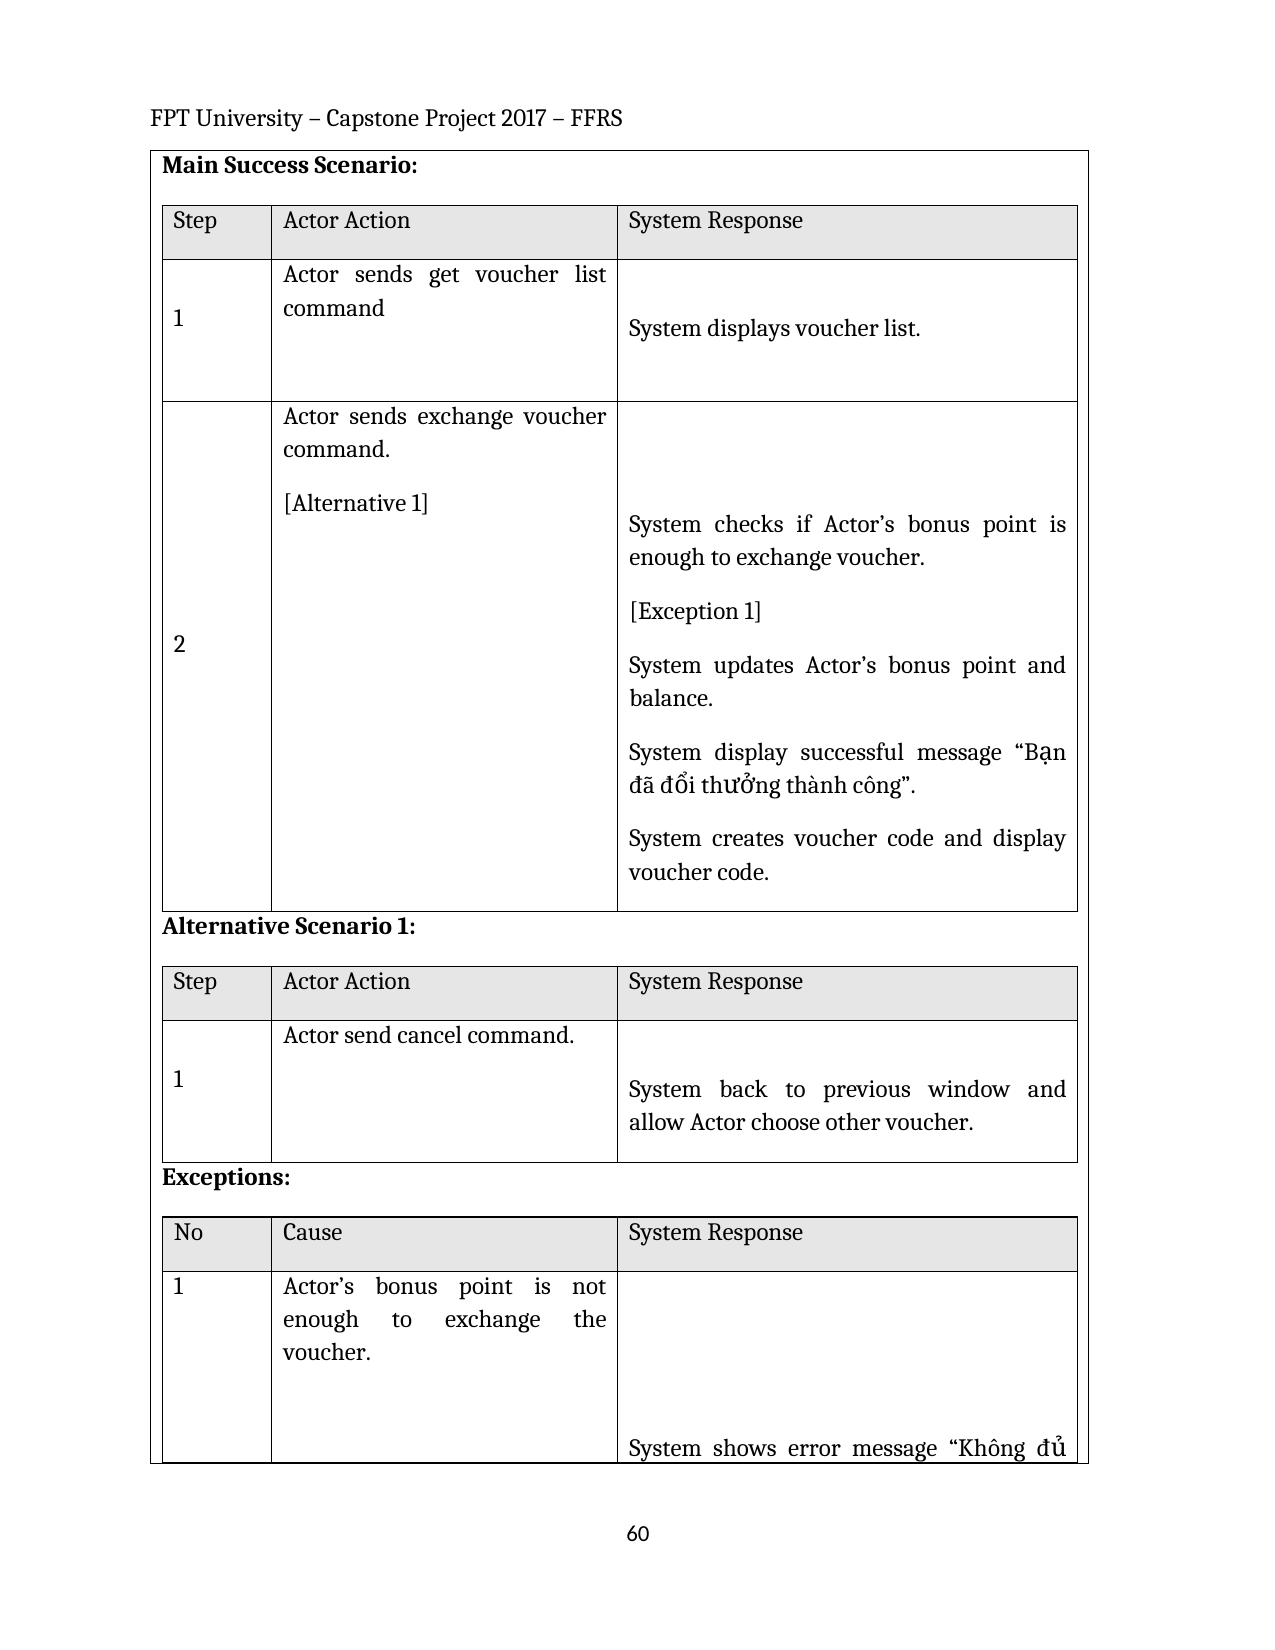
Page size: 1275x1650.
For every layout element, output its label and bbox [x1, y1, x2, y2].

table_cell [151, 151, 1088, 1463]
